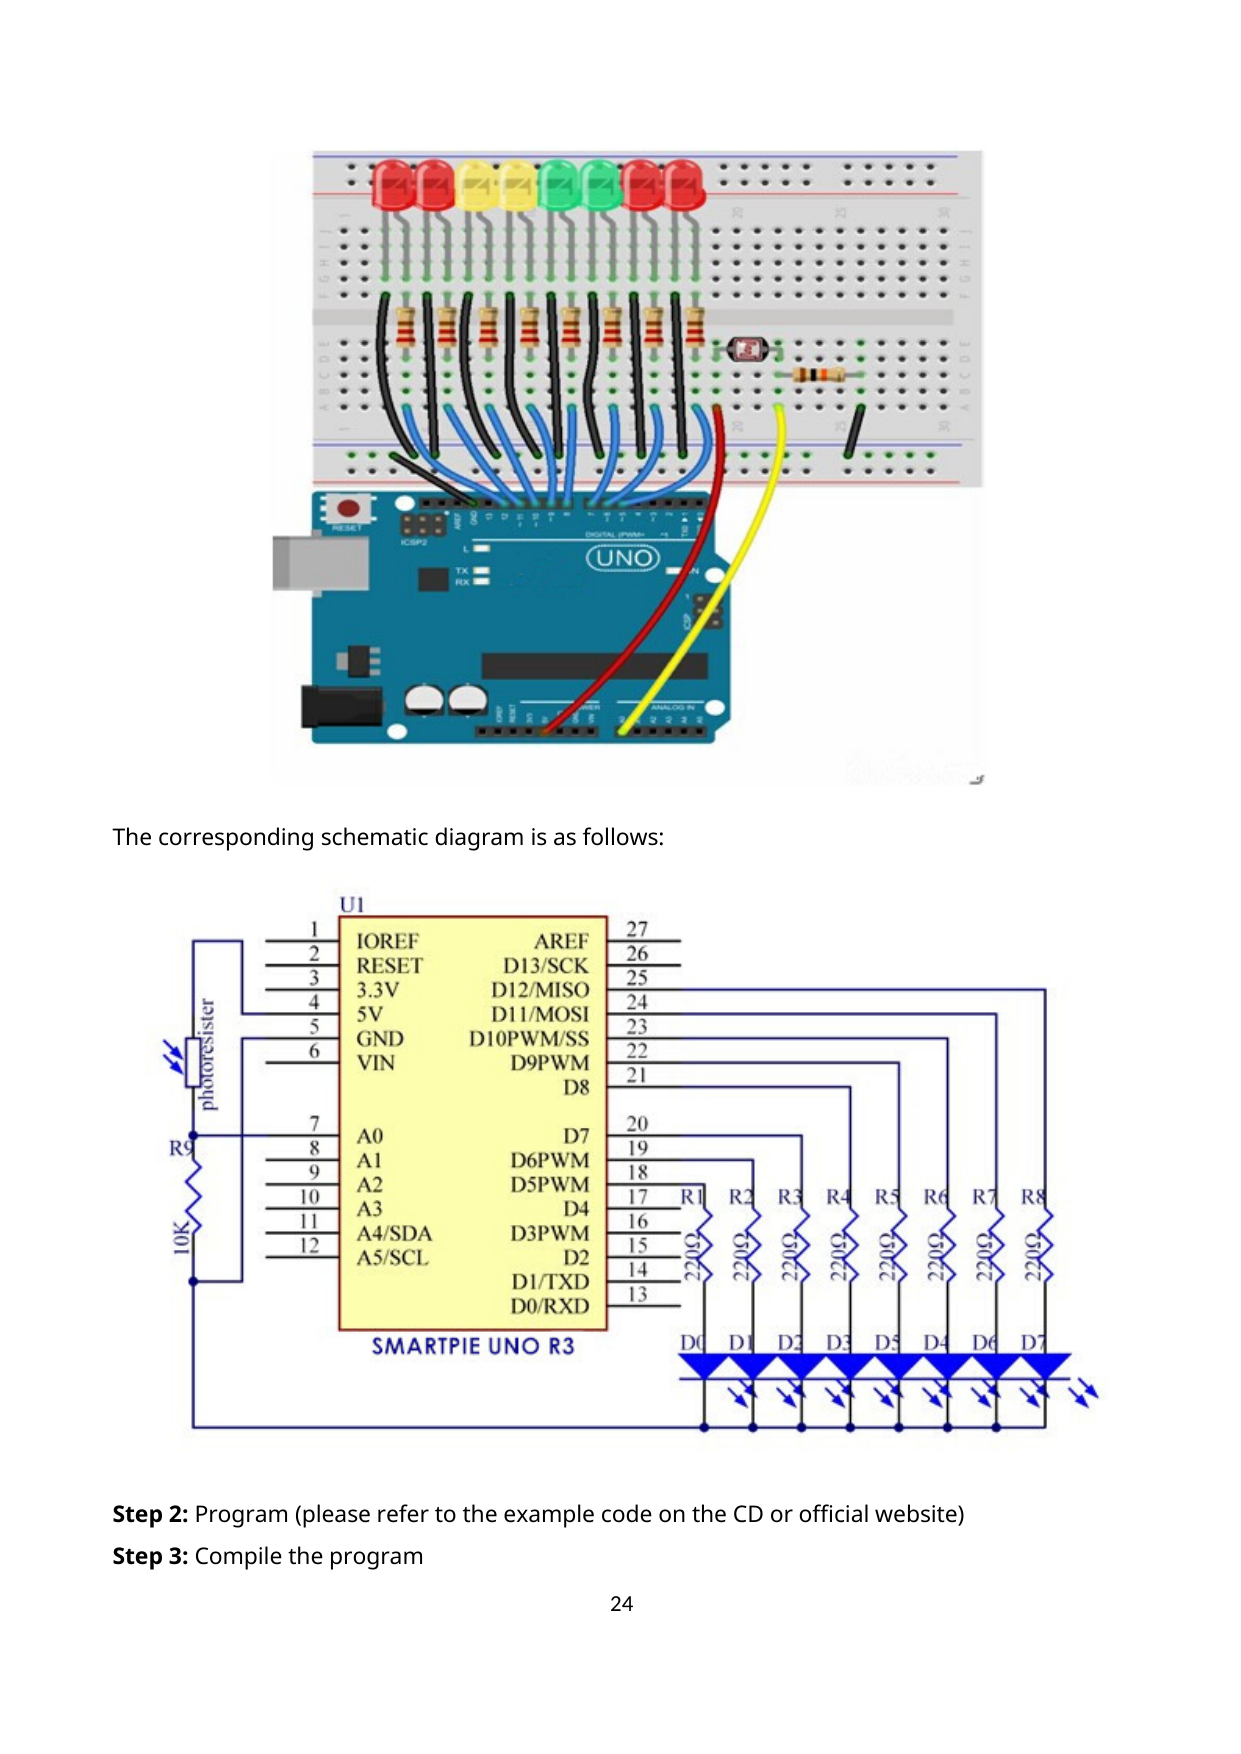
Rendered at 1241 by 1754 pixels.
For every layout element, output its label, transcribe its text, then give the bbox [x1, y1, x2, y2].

picture [145, 875, 1108, 1454]
picture [270, 148, 988, 788]
text The corresponding schematic diagram is as follows: [112, 821, 1140, 852]
text Step 3: Compile the program [112, 1540, 1140, 1571]
text Step 2: Program (please refer to the example code on the CD or official website) [112, 1498, 1140, 1529]
